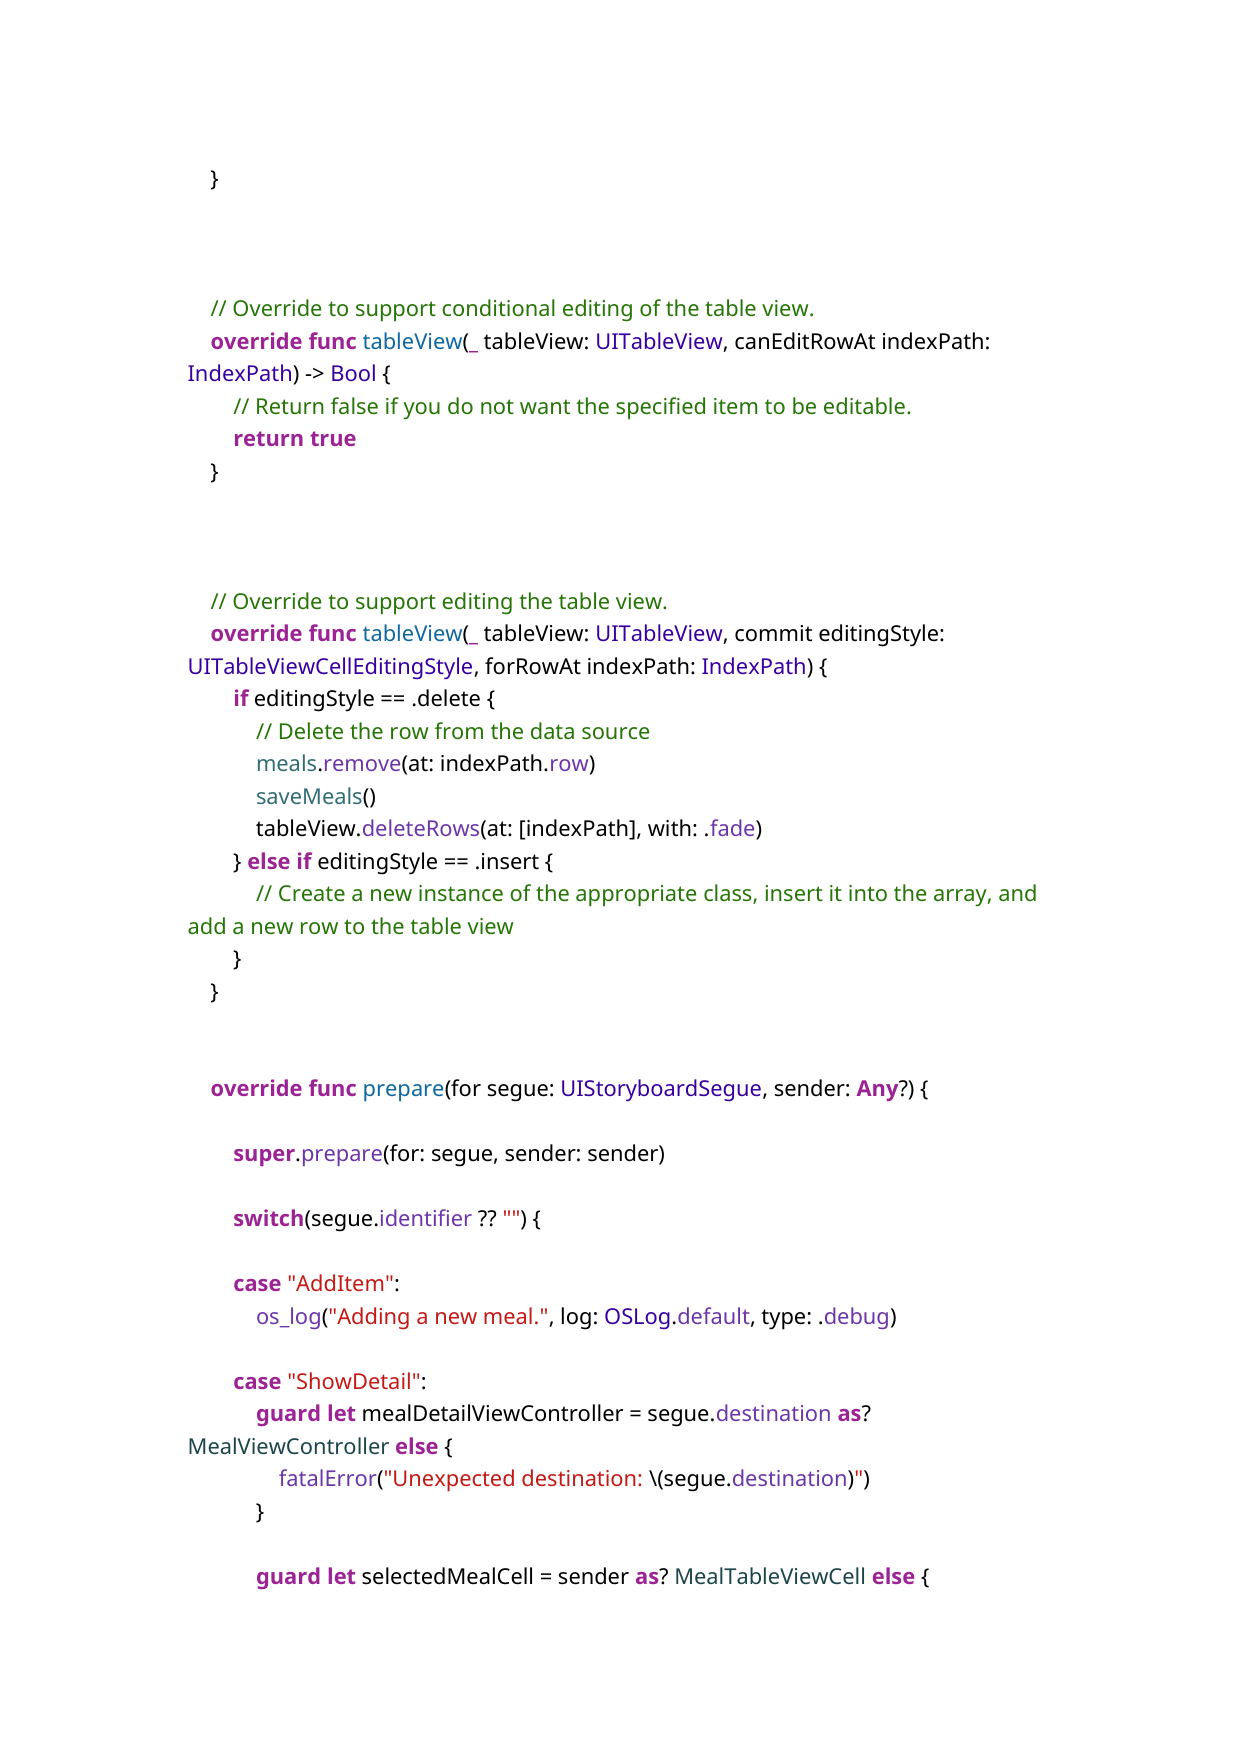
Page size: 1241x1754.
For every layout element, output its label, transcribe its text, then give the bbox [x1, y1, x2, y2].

text // Return false if you do not want the specified item to be editable. [187, 389, 1053, 422]
text override func prepare(for segue: UIStoryboardSegue, sender: Any?) { [187, 1072, 1053, 1104]
text // Override to support conditional editing of the table view. [187, 292, 1053, 324]
text os_log("Adding a new meal.", log: OSLog.default, type: .debug) [187, 1299, 1053, 1332]
text } [187, 942, 1053, 974]
text tableView.deleteRows(at: [indexPath], with: .fade) [187, 812, 1053, 844]
text guard let mealDetailViewController = segue.destination as? MealViewController else { [187, 1397, 1053, 1462]
text switch(segue.identifier ?? "") { [187, 1202, 1053, 1234]
text fatalError("Unexpected destination: \(segue.destination)") [187, 1462, 1053, 1494]
text if editingStyle == .delete { [187, 682, 1053, 714]
text // Delete the row from the data source [187, 714, 1053, 747]
text case "AddItem": [187, 1267, 1053, 1299]
text // Override to support editing the table view. [187, 584, 1053, 617]
text } [187, 974, 1053, 1007]
text } [187, 1494, 1053, 1527]
text override func tableView(_ tableView: UITableView, commit editingStyle: UITableViewCellEditingStyle, forRowAt indexPath: IndexPath) { [187, 617, 1053, 682]
text super.prepare(for: segue, sender: sender) [187, 1137, 1053, 1169]
text case "ShowDetail": [187, 1364, 1053, 1397]
text meals.remove(at: indexPath.row) [187, 747, 1053, 779]
text guard let selectedMealCell = sender as? MealTableViewCell else { [187, 1559, 1053, 1592]
text override func tableView(_ tableView: UITableView, canEditRowAt indexPath: IndexPath) -> Bool { [187, 324, 1053, 389]
text saveMeals() [187, 779, 1053, 812]
text // Create a new instance of the appropriate class, insert it into the array, and add a new row to the table view [187, 877, 1053, 942]
text return true [187, 422, 1053, 454]
text } [187, 454, 1053, 487]
text } [187, 162, 1053, 194]
text } else if editingStyle == .insert { [187, 844, 1053, 877]
